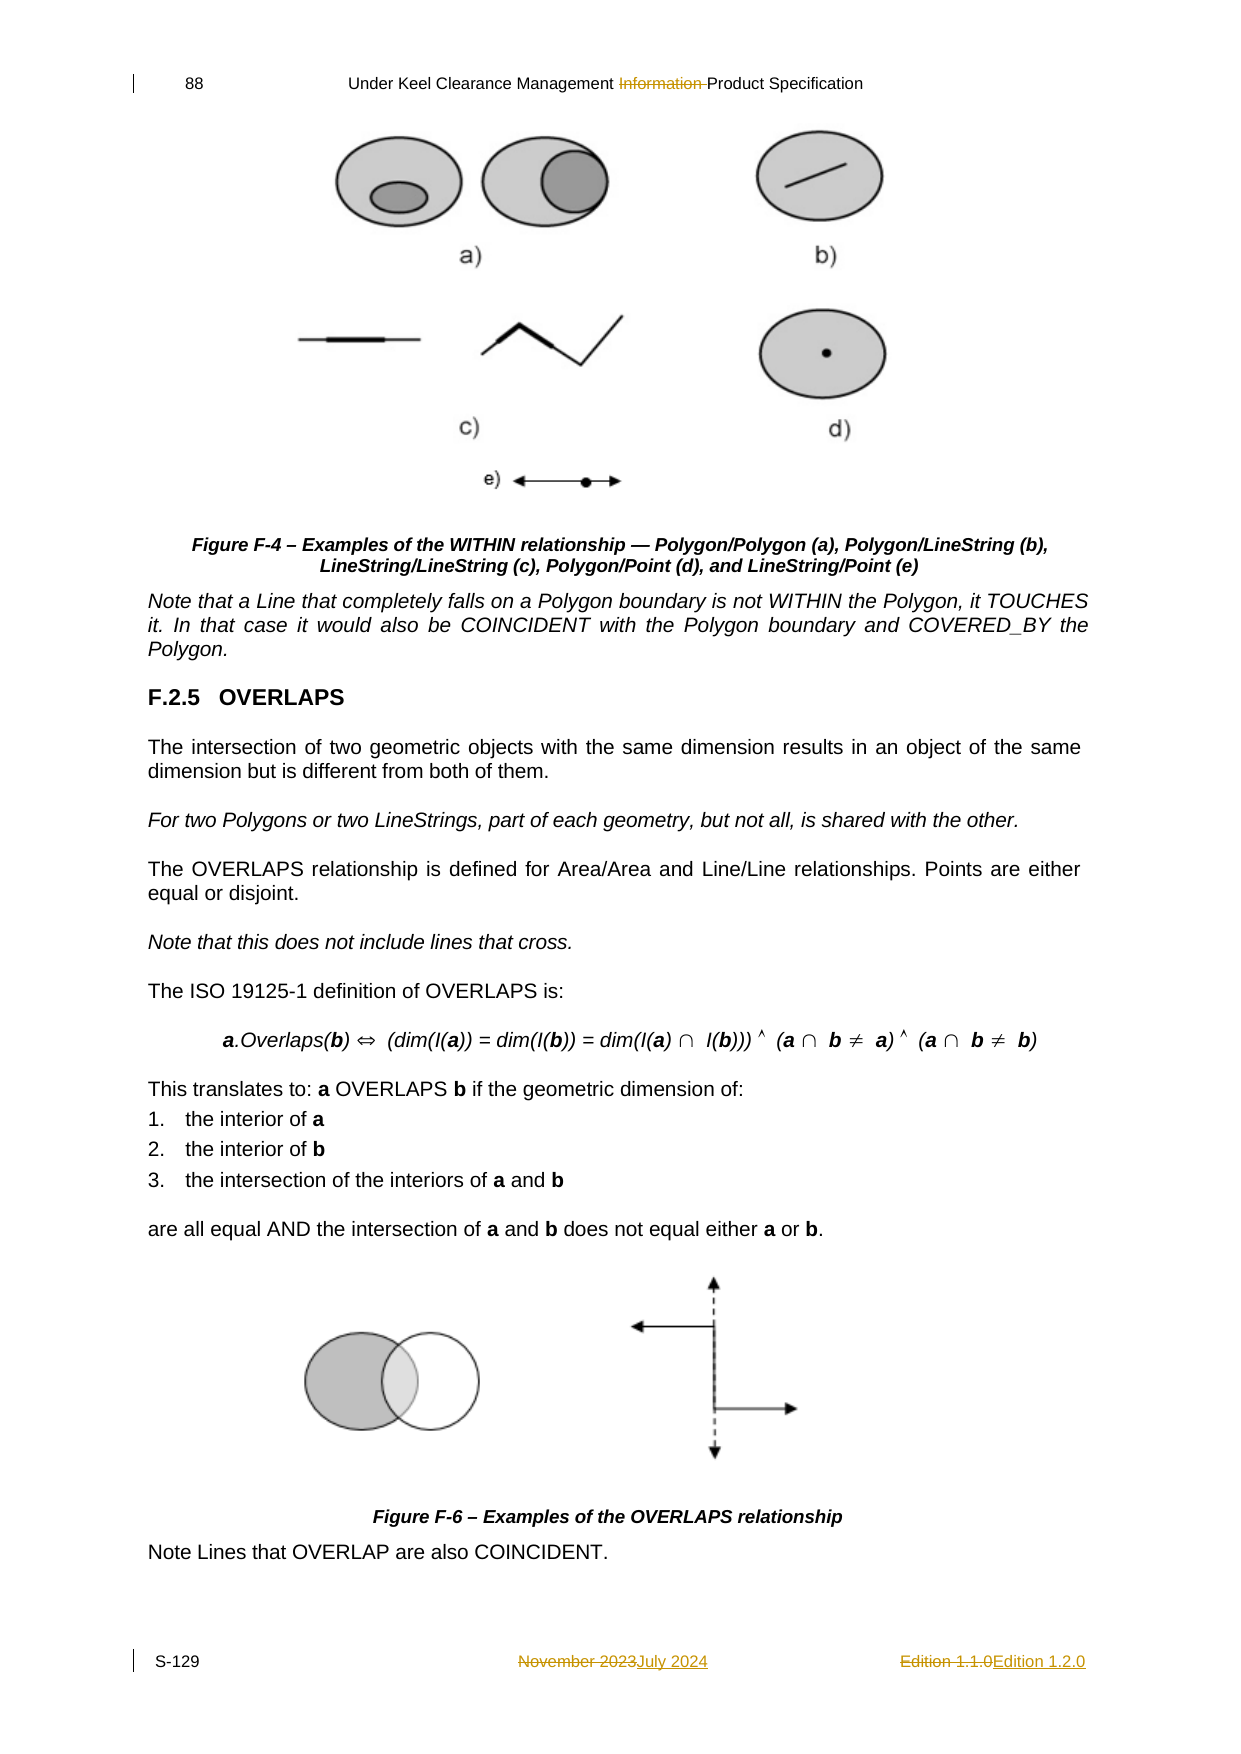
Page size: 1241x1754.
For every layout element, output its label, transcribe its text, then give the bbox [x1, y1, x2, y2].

text Note that this does not include lines that cross. [148, 930, 1082, 954]
picture [289, 1265, 818, 1481]
text a.Overlaps(b) (dim(I(a)) = dim(I(b)) = dim(I(a) I(b))) (a b a) (a b b) [148, 1028, 1092, 1052]
list the interior of a [148, 1107, 1092, 1131]
text The OVERLAPS relationship is defined for Area/Area and Line/Line relationships. Points are either equal or disjoint. [148, 857, 1082, 905]
text The ISO 19125-1 definition of OVERLAPS is: [148, 979, 1092, 1003]
text Note that a Line that completely falls on a Polygon boundary is not WITHIN the Polygon, it TOUCHES it. In that case it would also be COINCIDENT with the Polygon boundary and COVERED_BY the Polygon. [148, 589, 1092, 661]
picture [289, 118, 942, 509]
text Figure F-6 – Examples of the OVERLAPS relationship [298, 1506, 1092, 1528]
text For two Polygons or two LineStrings, part of each geometry, but not all, is shared with the other. [148, 808, 1082, 832]
text are all equal AND the intersection of a and b does not equal either a or b. [148, 1216, 1092, 1240]
text This translates to: a OVERLAPS b if the geometric dimension of: [148, 1077, 1092, 1101]
list the interior of b [148, 1137, 1092, 1161]
list the intersection of the interiors of a and b [148, 1167, 1092, 1191]
text The intersection of two geometric objects with the same dimension results in an object of the same dimension but is different from both of them. [148, 735, 1082, 783]
subtitle OVERLAPS [148, 686, 1092, 710]
text Note Lines that OVERLAP are also COINCIDENT. [148, 1540, 1082, 1564]
text Figure F-4 – Examples of the WITHIN relationship — Polygon/Polygon (a), Polygon/LineString (b), LineString/LineString (c), Polygon/Point (d), and LineString/Point (e) [148, 533, 1092, 577]
